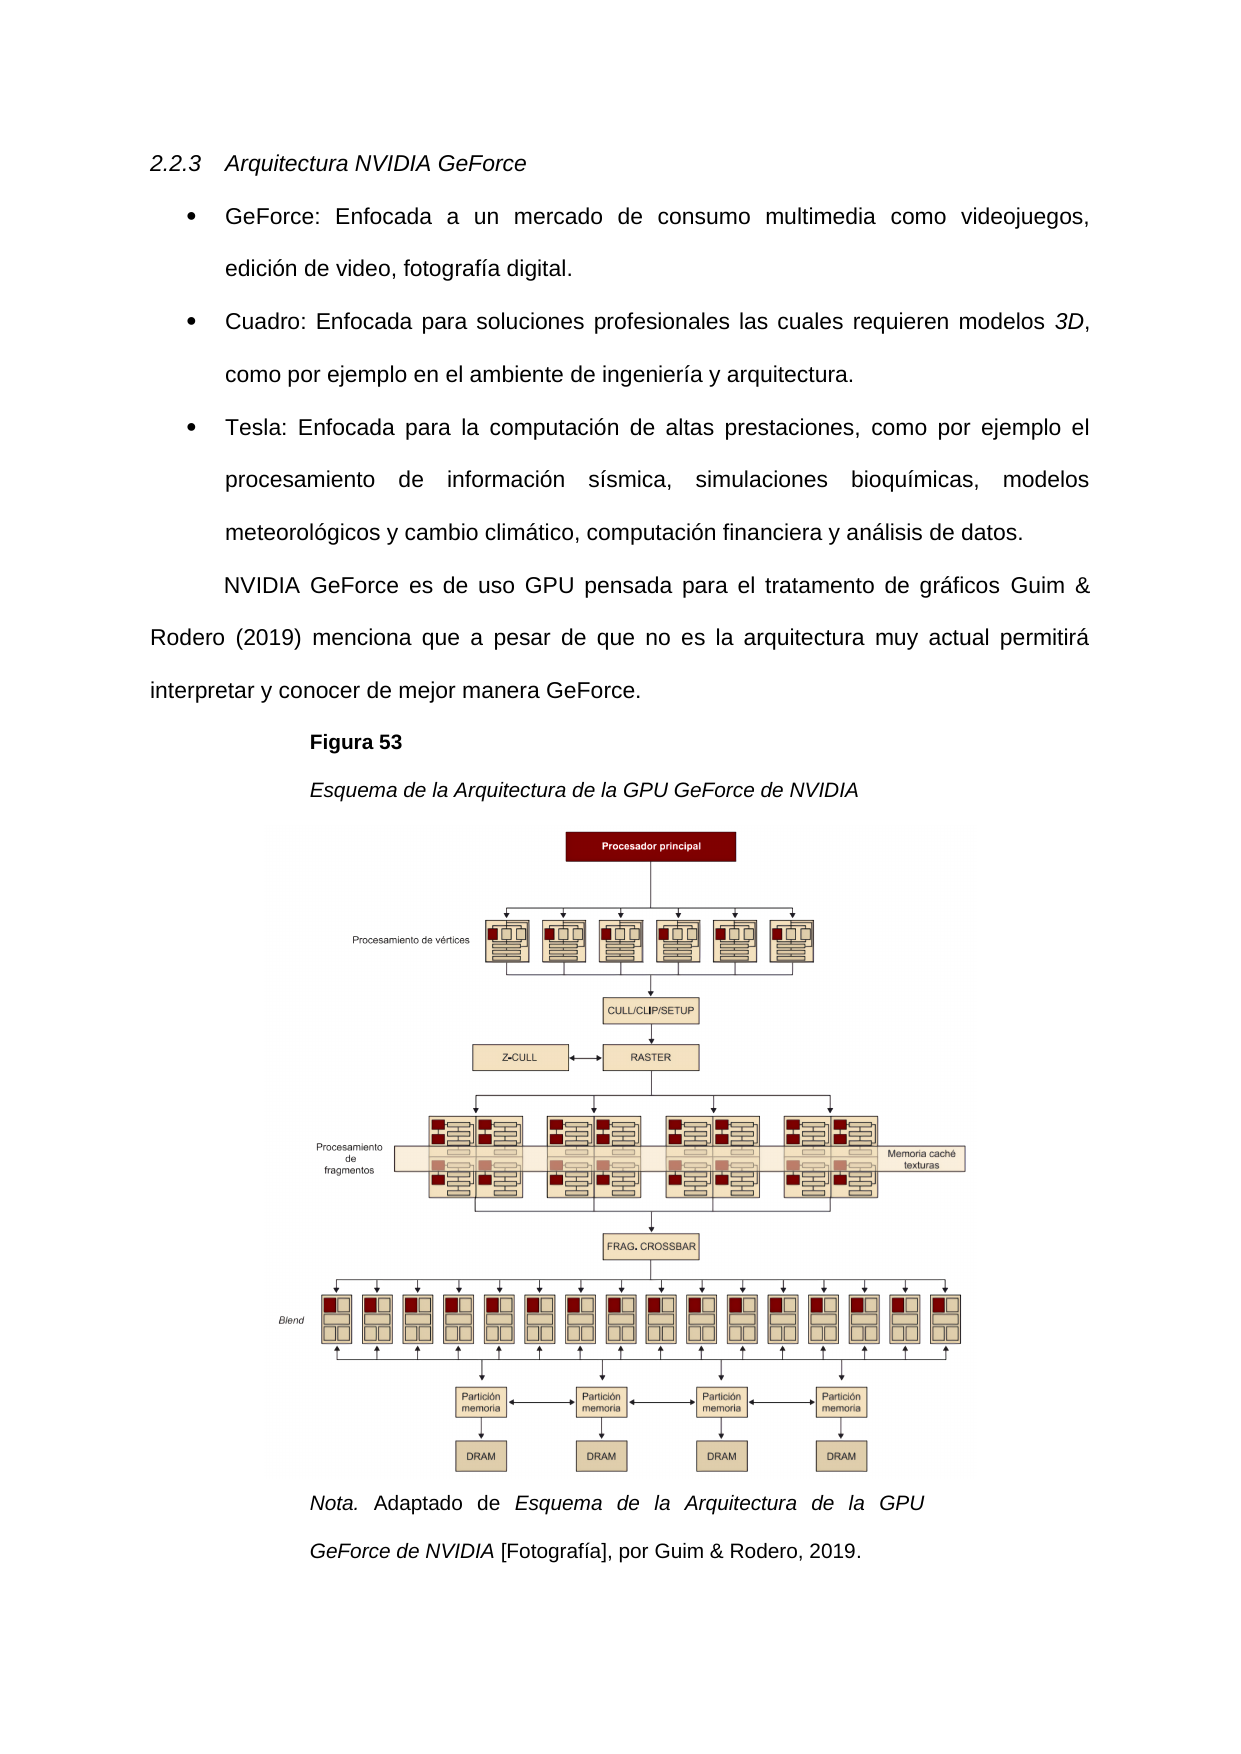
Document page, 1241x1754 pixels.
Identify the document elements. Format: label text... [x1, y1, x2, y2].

text Figura 13 [309, 730, 1090, 754]
text Esquema de la Arquitectura de la GPU GeForce de NVIDIA [309, 778, 1090, 802]
list GeForce: Enfocada a un mercado de consumo multimedia como videojuegos, edición de video, fotografía digital. [187, 203, 1090, 282]
subtitle Arquitectura NVIDIA GeForce [150, 150, 1090, 176]
list Cuadro: Enfocada para soluciones profesionales las cuales requieren modelos 3D, como por ejemplo en el ambiente de ingeniería y arquitectura. [187, 308, 1090, 387]
list Tesla: Enfocada para la computación de altas prestaciones, como por ejemplo el procesamiento de información sísmica, simulaciones bioquímicas, modelos meteorológicos y cambio climático, computación financiera y análisis de datos. [187, 413, 1090, 545]
text Nota. Adaptado de Esquema de la Arquitectura de la GPU GeForce de NVIDIA [Fotografía], por Guim & Rodero, 2019. [309, 1491, 925, 1563]
picture [263, 825, 977, 1479]
text NVIDIA GeForce es de uso GPU pensada para el tratamento de gráficos Guim & Rodero (2019) menciona que a pesar de que no es la arquitectura muy actual permitirá interpretar y conocer de mejor manera GeForce. [150, 572, 1090, 703]
